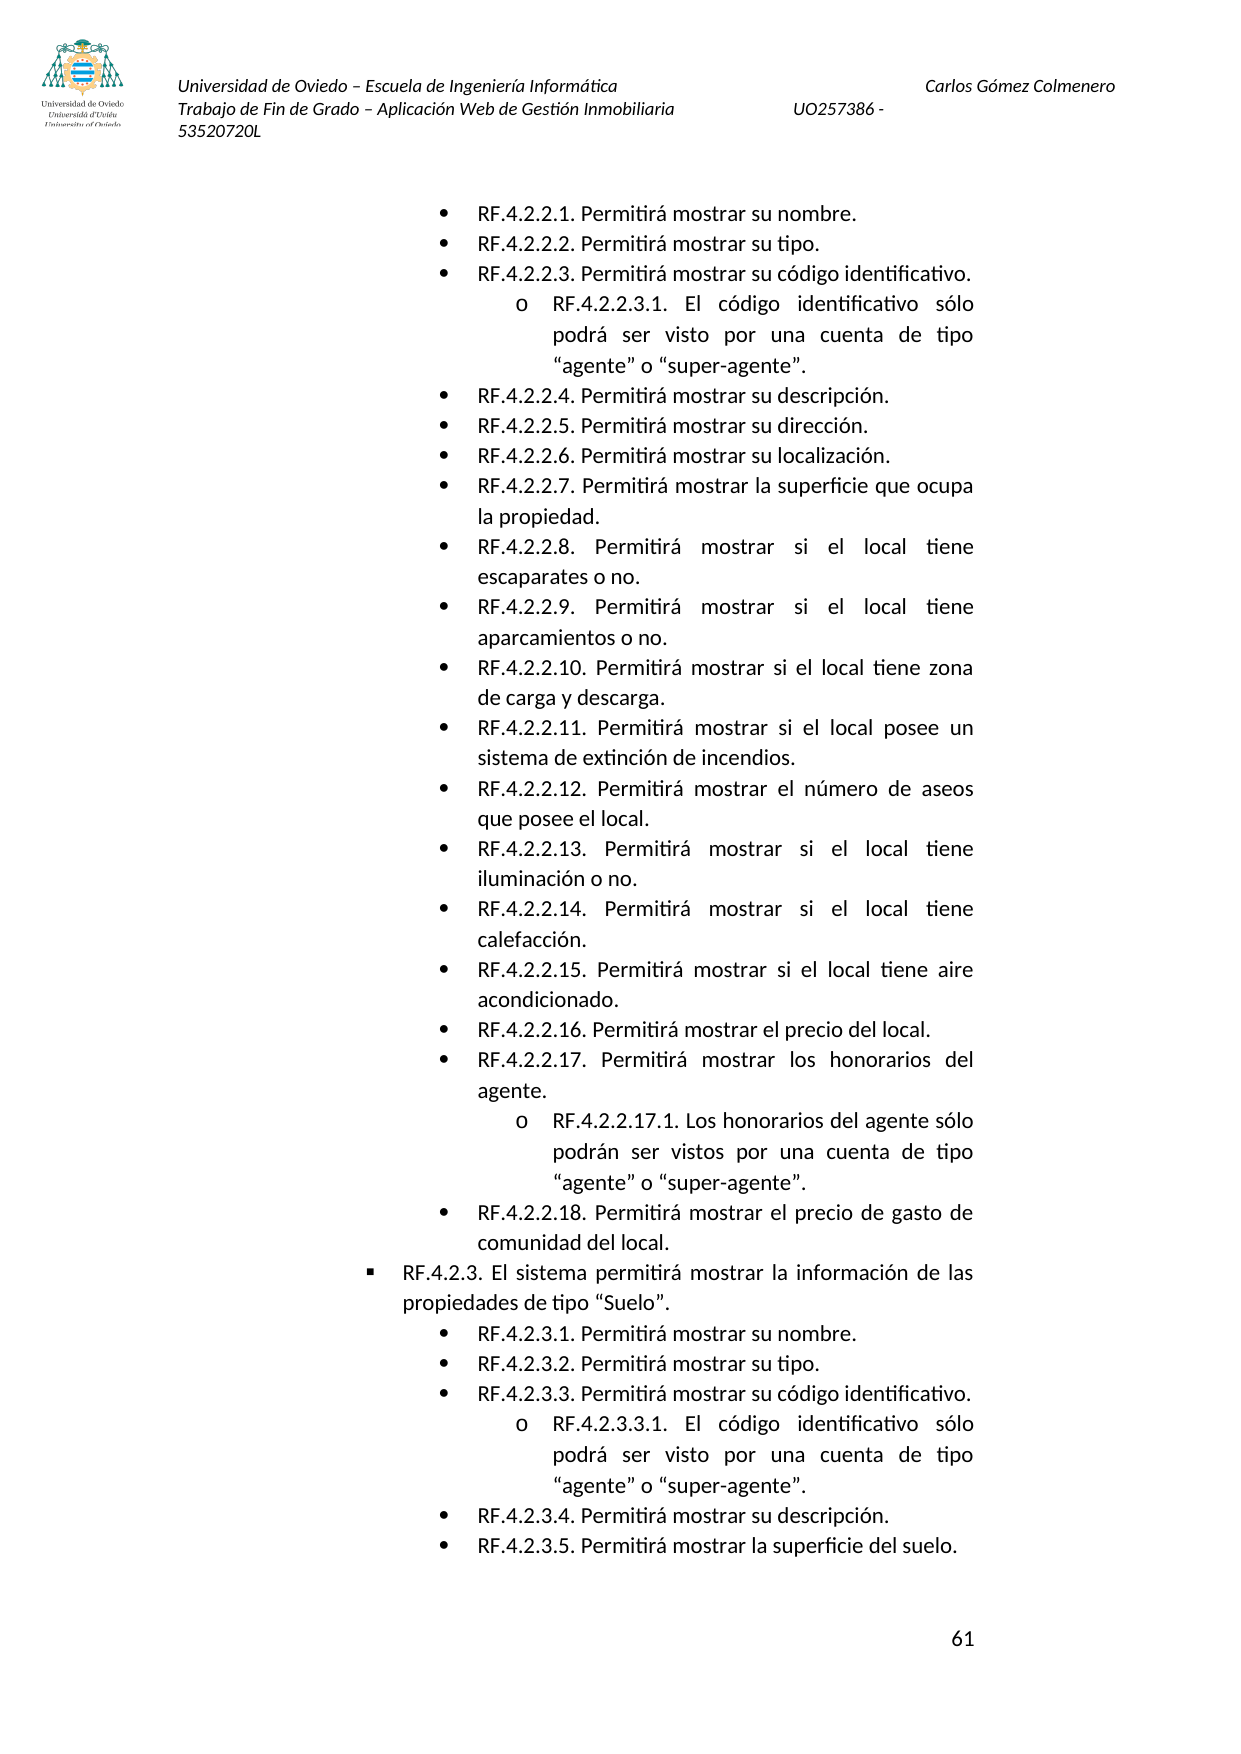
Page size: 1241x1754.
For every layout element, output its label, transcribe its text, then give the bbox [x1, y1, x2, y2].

list RF.4.2.3.2. Permitirá mostrar su tipo. [440, 1349, 974, 1377]
list RF.4.2.2.15. Permitirá mostrar si el local tiene aire acondicionado. [440, 955, 974, 1013]
list RF.4.2.2.5. Permitirá mostrar su dirección. [440, 411, 974, 439]
list RF.4.2.2.9. Permitirá mostrar si el local tiene aparcamientos o no. [440, 592, 974, 651]
list RF.4.2.2.1. Permitirá mostrar su nombre. [440, 199, 974, 227]
list RF.4.2.2.13. Permitirá mostrar si el local tiene iluminación o no. [440, 834, 974, 892]
list RF.4.2.3.1. Permitirá mostrar su nombre. [440, 1319, 974, 1347]
list RF.4.2.3.3. Permitirá mostrar su código identificativo. [440, 1379, 974, 1407]
list RF.4.2.2.16. Permitirá mostrar el precio del local. [440, 1015, 974, 1043]
list RF.4.2.3. El sistema permitirá mostrar la información de las propiedades de tipo “Suelo”. [365, 1258, 974, 1316]
list RF.4.2.2.14. Permitirá mostrar si el local tiene calefacción. [440, 894, 974, 953]
list RF.4.2.2.3.1. El código identificativo sólo podrá ser visto por una cuenta de tipo “agente” o “super-agente”. [515, 289, 974, 379]
list RF.4.2.2.4. Permitirá mostrar su descripción. [440, 381, 974, 409]
list RF.4.2.2.8. Permitirá mostrar si el local tiene escaparates o no. [440, 532, 974, 590]
list RF.4.2.2.12. Permitirá mostrar el número de aseos que posee el local. [440, 774, 974, 832]
list RF.4.2.2.6. Permitirá mostrar su localización. [440, 441, 974, 469]
list RF.4.2.3.4. Permitirá mostrar su descripción. [440, 1501, 974, 1529]
list RF.4.2.2.18. Permitirá mostrar el precio de gasto de comunidad del local. [440, 1198, 974, 1256]
list RF.4.2.2.7. Permitirá mostrar la superficie que ocupa la propiedad. [440, 472, 974, 530]
list RF.4.2.2.2. Permitirá mostrar su tipo. [440, 229, 974, 257]
list RF.4.2.2.10. Permitirá mostrar si el local tiene zona de carga y descarga. [440, 653, 974, 711]
list RF.4.2.3.3.1. El código identificativo sólo podrá ser visto por una cuenta de tipo “agente” o “super-agente”. [515, 1409, 974, 1499]
list RF.4.2.3.5. Permitirá mostrar la superficie del suelo. [440, 1531, 974, 1559]
list RF.4.2.2.3. Permitirá mostrar su código identificativo. [440, 259, 974, 287]
list RF.4.2.2.17.1. Los honorarios del agente sólo podrán ser vistos por una cuenta de tipo “agente” o “super-agente”. [515, 1106, 974, 1196]
list RF.4.2.2.17. Permitirá mostrar los honorarios del agente. [440, 1046, 974, 1104]
list RF.4.2.2.11. Permitirá mostrar si el local posee un sistema de extinción de incendios. [440, 713, 974, 772]
picture [36, 38, 124, 126]
